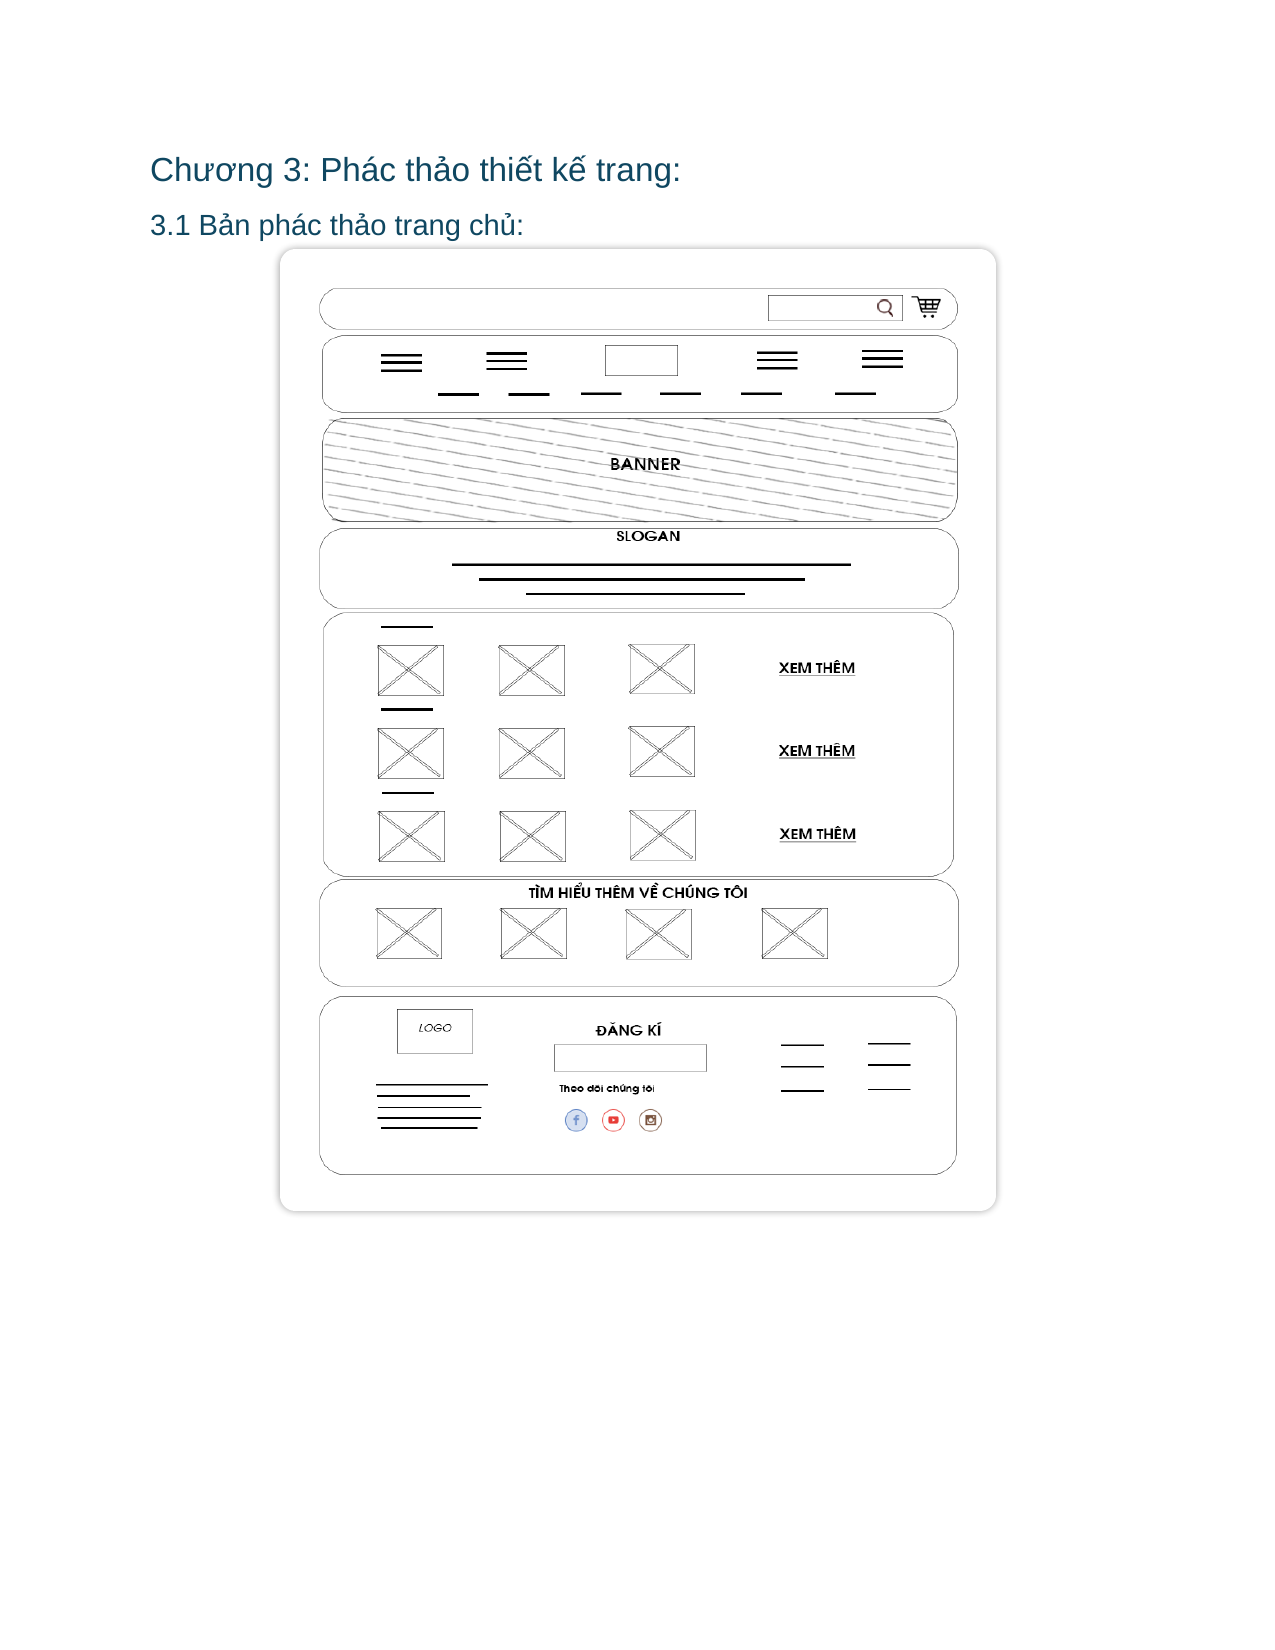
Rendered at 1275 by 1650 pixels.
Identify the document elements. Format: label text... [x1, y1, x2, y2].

subtitle 3.1 Bản phác thảo trang chủ: [150, 208, 1125, 242]
picture [311, 281, 964, 1180]
subtitle Chương 3: Phác thảo thiết kế trang: [150, 150, 1125, 188]
